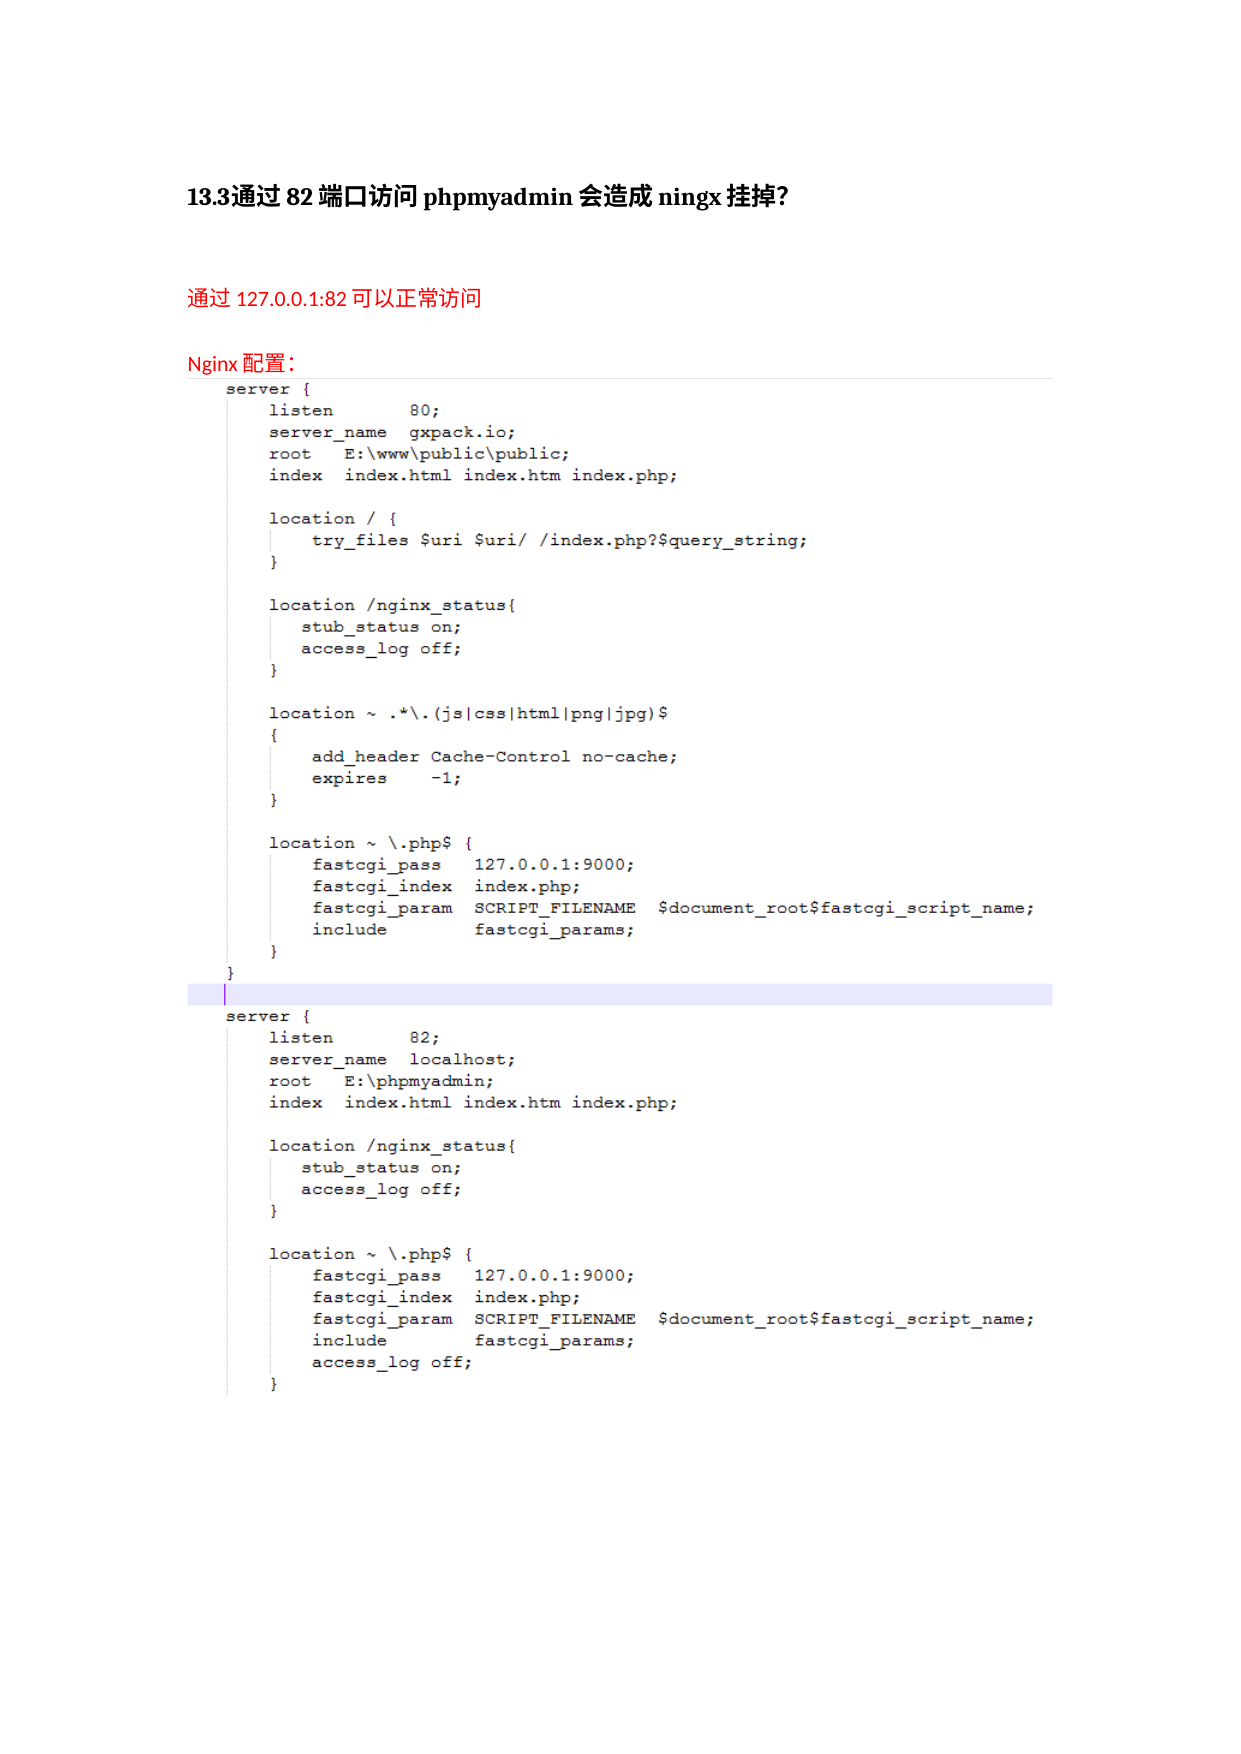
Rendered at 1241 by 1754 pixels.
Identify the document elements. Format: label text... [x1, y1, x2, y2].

picture [187, 378, 1053, 1396]
text Nginx配置： [187, 346, 1053, 378]
subtitle 通过82端口访问phpmyadmin会造成ningx挂掉？ [187, 162, 1053, 227]
text 通过127.0.0.1:82可以正常访问 [187, 281, 1053, 313]
